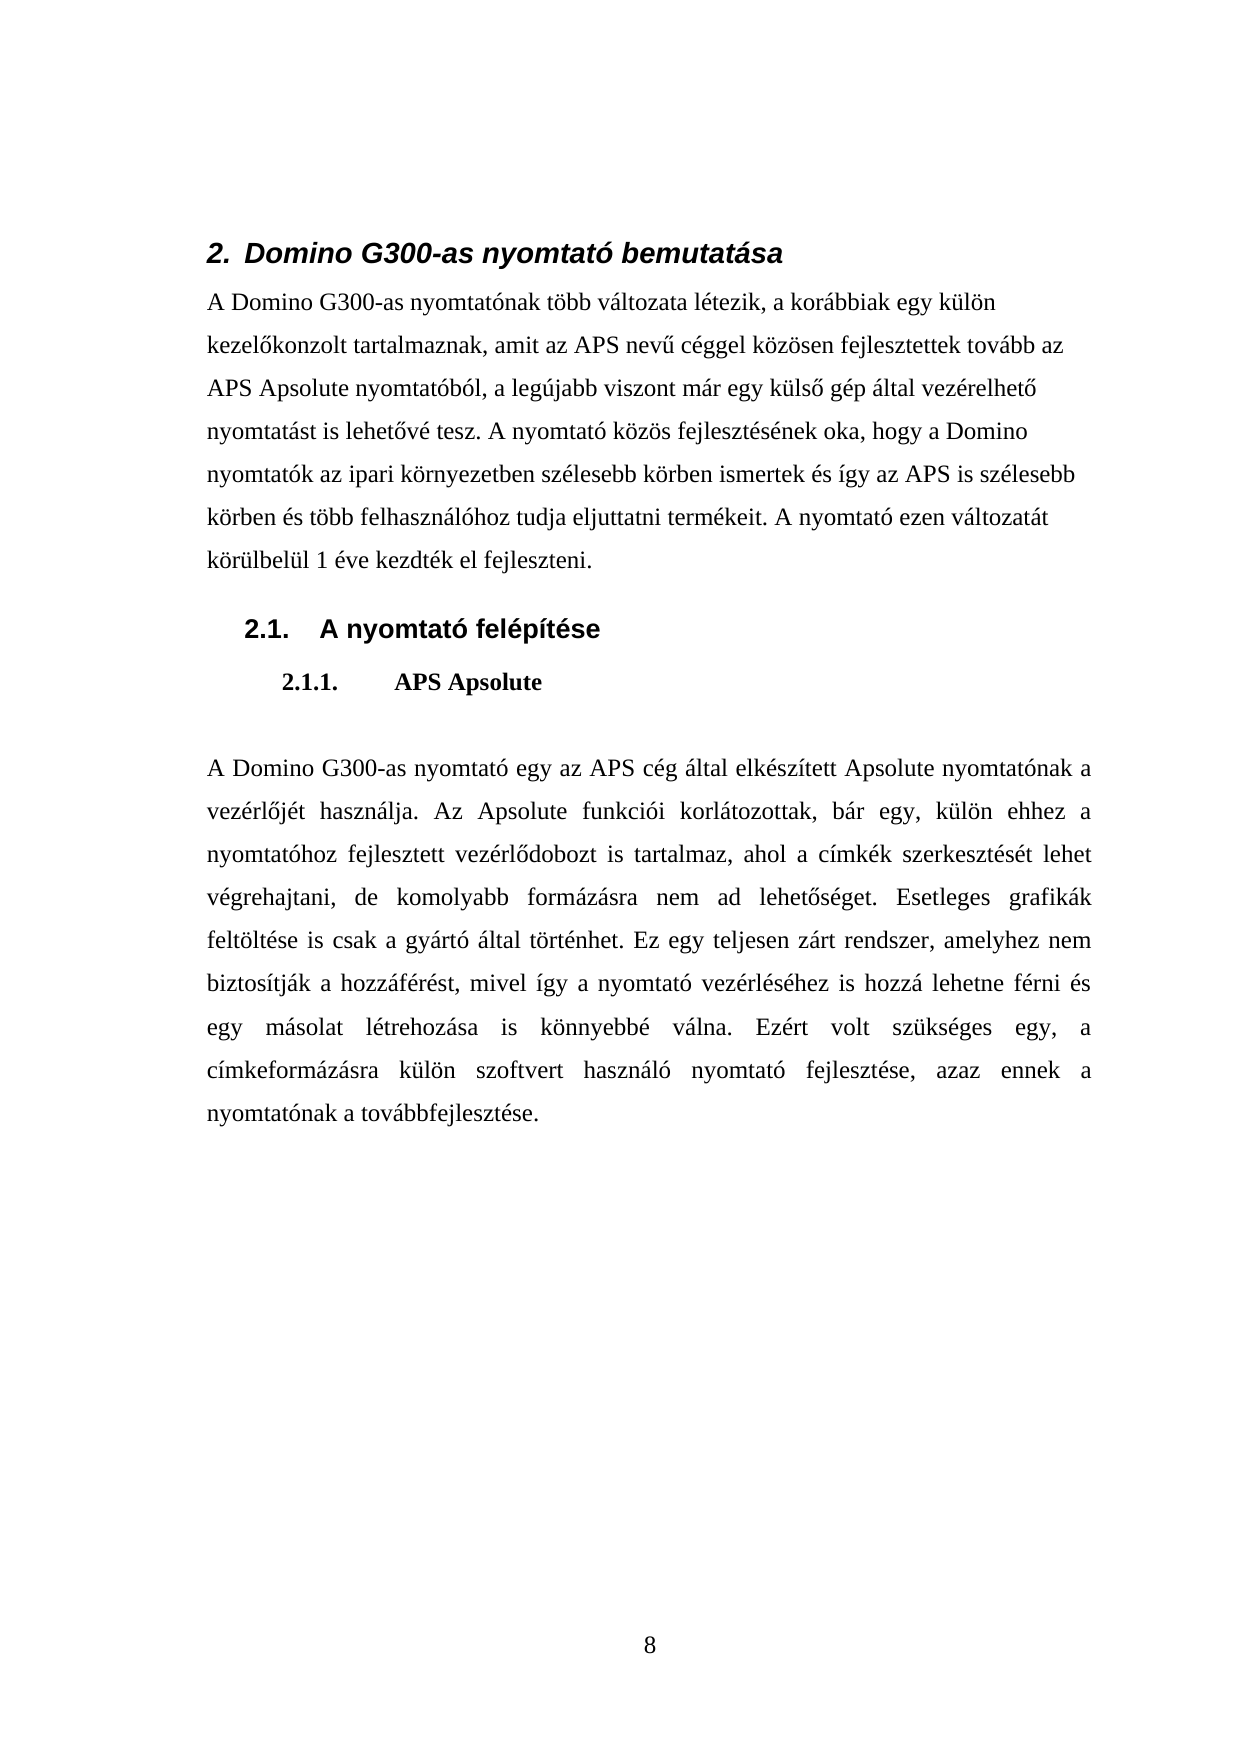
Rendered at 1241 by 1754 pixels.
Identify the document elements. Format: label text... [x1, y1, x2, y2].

subtitle Domino G300-as nyomtató bemutatása [207, 236, 1093, 270]
subtitle APS Apsolute [282, 667, 1093, 695]
text A Domino G300-as nyomtató egy az APS cég által elkészített Apsolute nyomtatónak a vezérlőjét használja. Az Apsolute funkciói korlátozottak, bár egy, külön ehhez a nyomtatóhoz fejlesztett vezérlődobozt is tartalmaz, ahol a címkék szerkesztését lehet végrehajtani, de komolyabb formázásra nem ad lehetőséget. Esetleges grafikák feltöltése is csak a gyártó által történhet. Ez egy teljesen zárt rendszer, amelyhez nem biztosítják a hozzáférést, mivel így a nyomtató vezérléséhez is hozzá lehetne férni és egy másolat létrehozása is könnyebbé válna. Ezért volt szükséges egy, a címkeformázásra külön szoftvert használó nyomtató fejlesztése, azaz ennek a nyomtatónak a továbbfejlesztése. [207, 753, 1093, 1127]
text A Domino G300-as nyomtatónak több változata létezik, a korábbiak egy külön kezelőkonzolt tartalmaznak, amit az APS nevű céggel közösen fejlesztettek tovább az APS Apsolute nyomtatóból, a legújabb viszont már egy külső gép által vezérelhető nyomtatást is lehetővé tesz. A nyomtató közös fejlesztésének oka, hogy a Domino nyomtatók az ipari környezetben szélesebb körben ismertek és így az APS is szélesebb körben és több felhasználóhoz tudja eljuttatni termékeit. A nyomtató ezen változatát körülbelül 1 éve kezdték el fejleszteni. [207, 287, 1093, 574]
subtitle A nyomtató felépítése [244, 613, 1093, 645]
